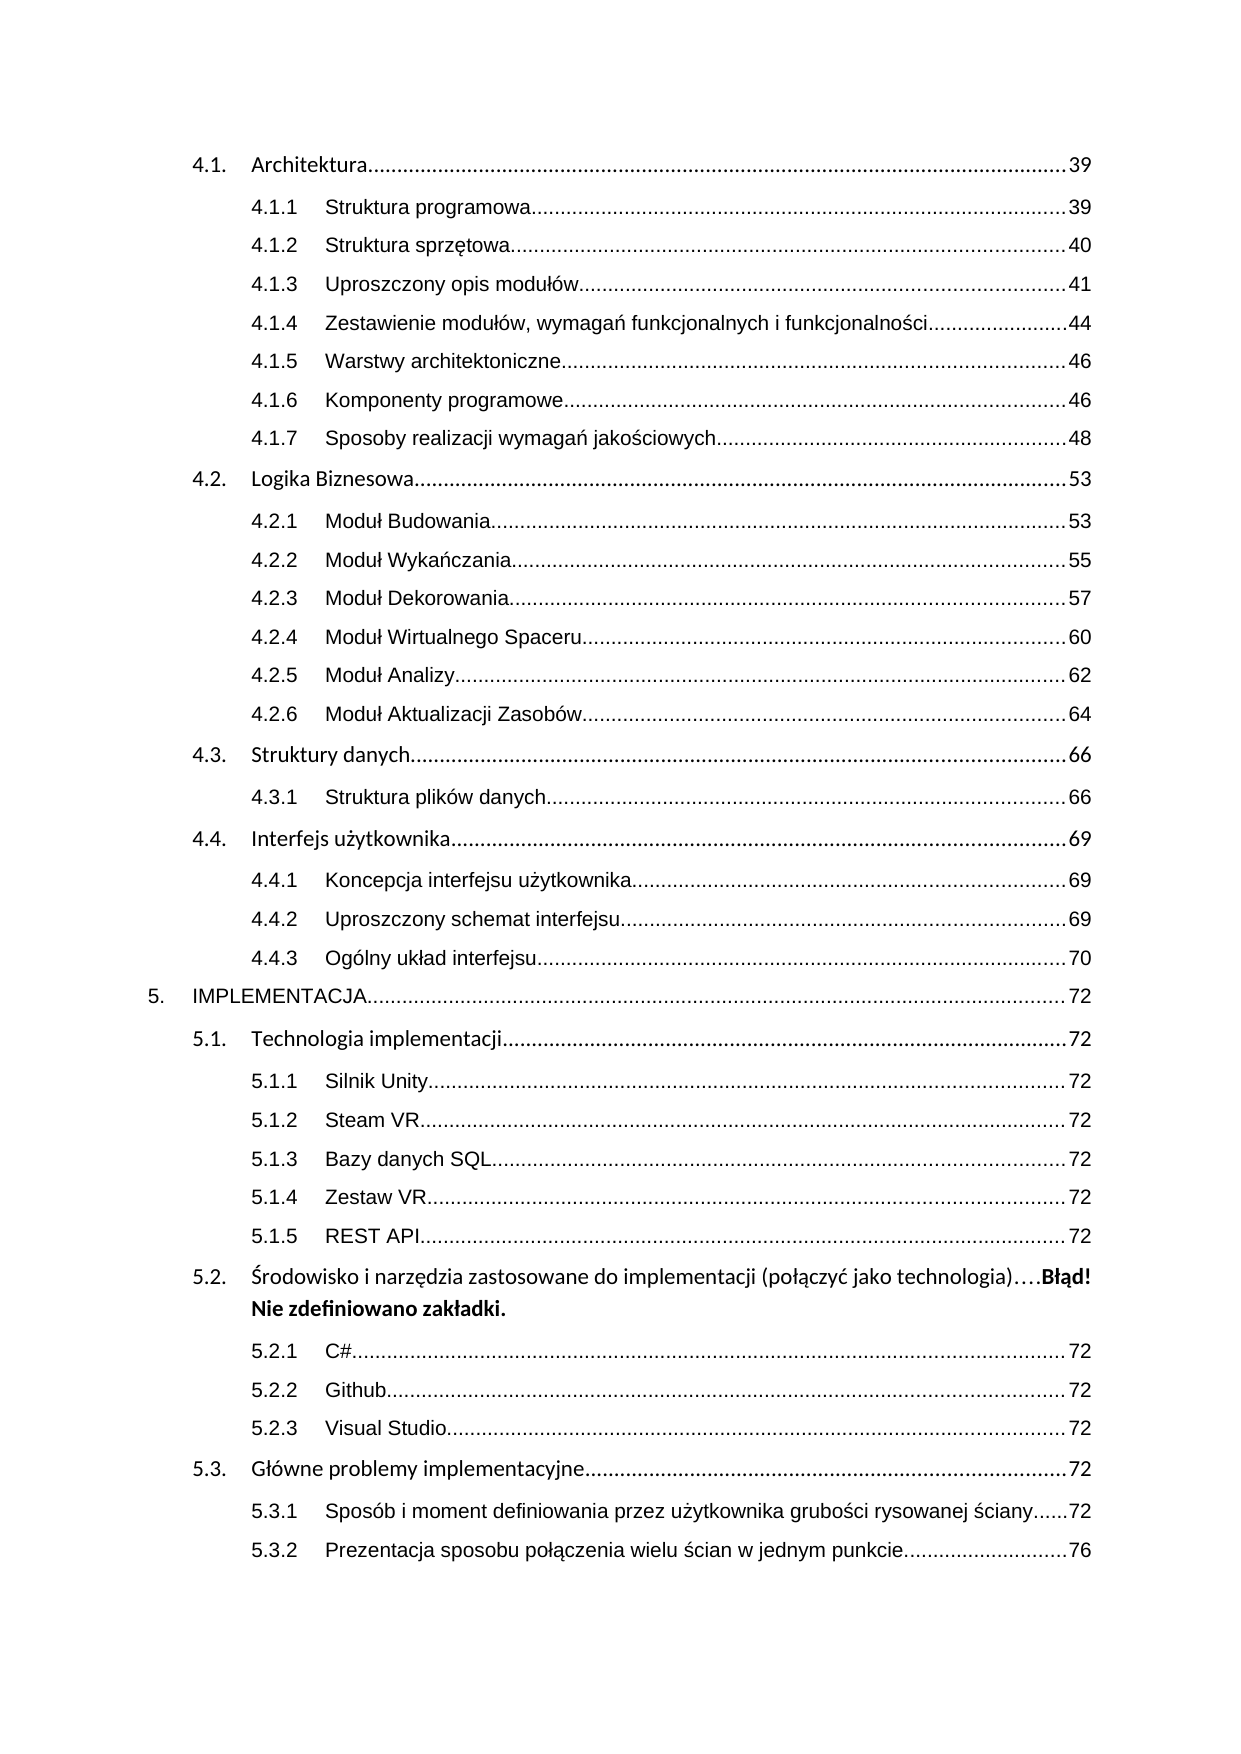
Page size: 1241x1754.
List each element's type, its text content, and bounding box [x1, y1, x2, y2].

text 4.1.3 Uproszczony opis modułów 41 [189, 272, 1093, 296]
text 5.1.3 Bazy danych SQL 72 [189, 1146, 1093, 1170]
text 4.1.7 Sposoby realizacji wymagań jakościowych 48 [189, 426, 1093, 450]
text 5.2.2 Github 72 [189, 1377, 1093, 1401]
text 4.1.2 Struktura sprzętowa 40 [189, 233, 1093, 257]
text 4.3. Struktury danych 66 [192, 740, 1093, 768]
text 4.2.6 Moduł Aktualizacji Zasobów 64 [189, 702, 1093, 726]
text 5.1. Technologia implementacji 72 [192, 1024, 1093, 1053]
text 5.3. Główne problemy implementacyjne 72 [192, 1454, 1093, 1482]
text 5.2.1 C# 72 [189, 1339, 1093, 1363]
text 4.4.1 Koncepcja interfejsu użytkownika 69 [189, 868, 1093, 892]
text 5.3.1 Sposób i moment definiowania przez użytkownika grubości rysowanej ściany. 72 [189, 1499, 1093, 1523]
text 4.4.2 Uproszczony schemat interfejsu 69 [189, 907, 1093, 931]
text 4.2.2 Moduł Wykańczania 55 [189, 548, 1093, 572]
text 5.1.1 Silnik Unity 72 [189, 1069, 1093, 1093]
text 5.2. Środowisko i narzędzia zastosowane do implementacji (połączyć jako technologia) Błąd! Nie zdefiniowano zakładki. [192, 1262, 1093, 1322]
text 4.2.4 Moduł Wirtualnego Spaceru 60 [189, 625, 1093, 649]
text 4.1.5 Warstwy architektoniczne 46 [189, 349, 1093, 373]
text 4.1.6 Komponenty programowe 46 [189, 387, 1093, 411]
text 4.3.1 Struktura plików danych 66 [189, 785, 1093, 809]
text 4.4.3 Ogólny układ interfejsu 70 [189, 945, 1093, 969]
text 4.1. Architektura 39 [192, 150, 1093, 178]
text 5.1.2 Steam VR 72 [189, 1108, 1093, 1132]
text 4.4. Interfejs użytkownika 69 [192, 824, 1093, 852]
text 4.2.3 Moduł Dekorowania 57 [189, 586, 1093, 610]
text 5.3.2 Prezentacja sposobu połączenia wielu ścian w jednym punkcie. 76 [189, 1538, 1093, 1562]
text 5.2.3 Visual Studio 72 [189, 1416, 1093, 1440]
text 5. IMPLEMENTACJA 72 [148, 984, 1093, 1008]
text 4.2. Logika Biznesowa 53 [192, 464, 1093, 492]
text 4.2.1 Moduł Budowania 53 [189, 509, 1093, 533]
text 4.1.4 Zestawienie modułów, wymagań funkcjonalnych i funkcjonalności 44 [189, 310, 1093, 334]
text 4.1.1 Struktura programowa 39 [189, 195, 1093, 219]
text 4.2.5 Moduł Analizy 62 [189, 663, 1093, 687]
text 5.1.5 REST API 72 [189, 1223, 1093, 1247]
text 5.1.4 Zestaw VR 72 [189, 1185, 1093, 1209]
